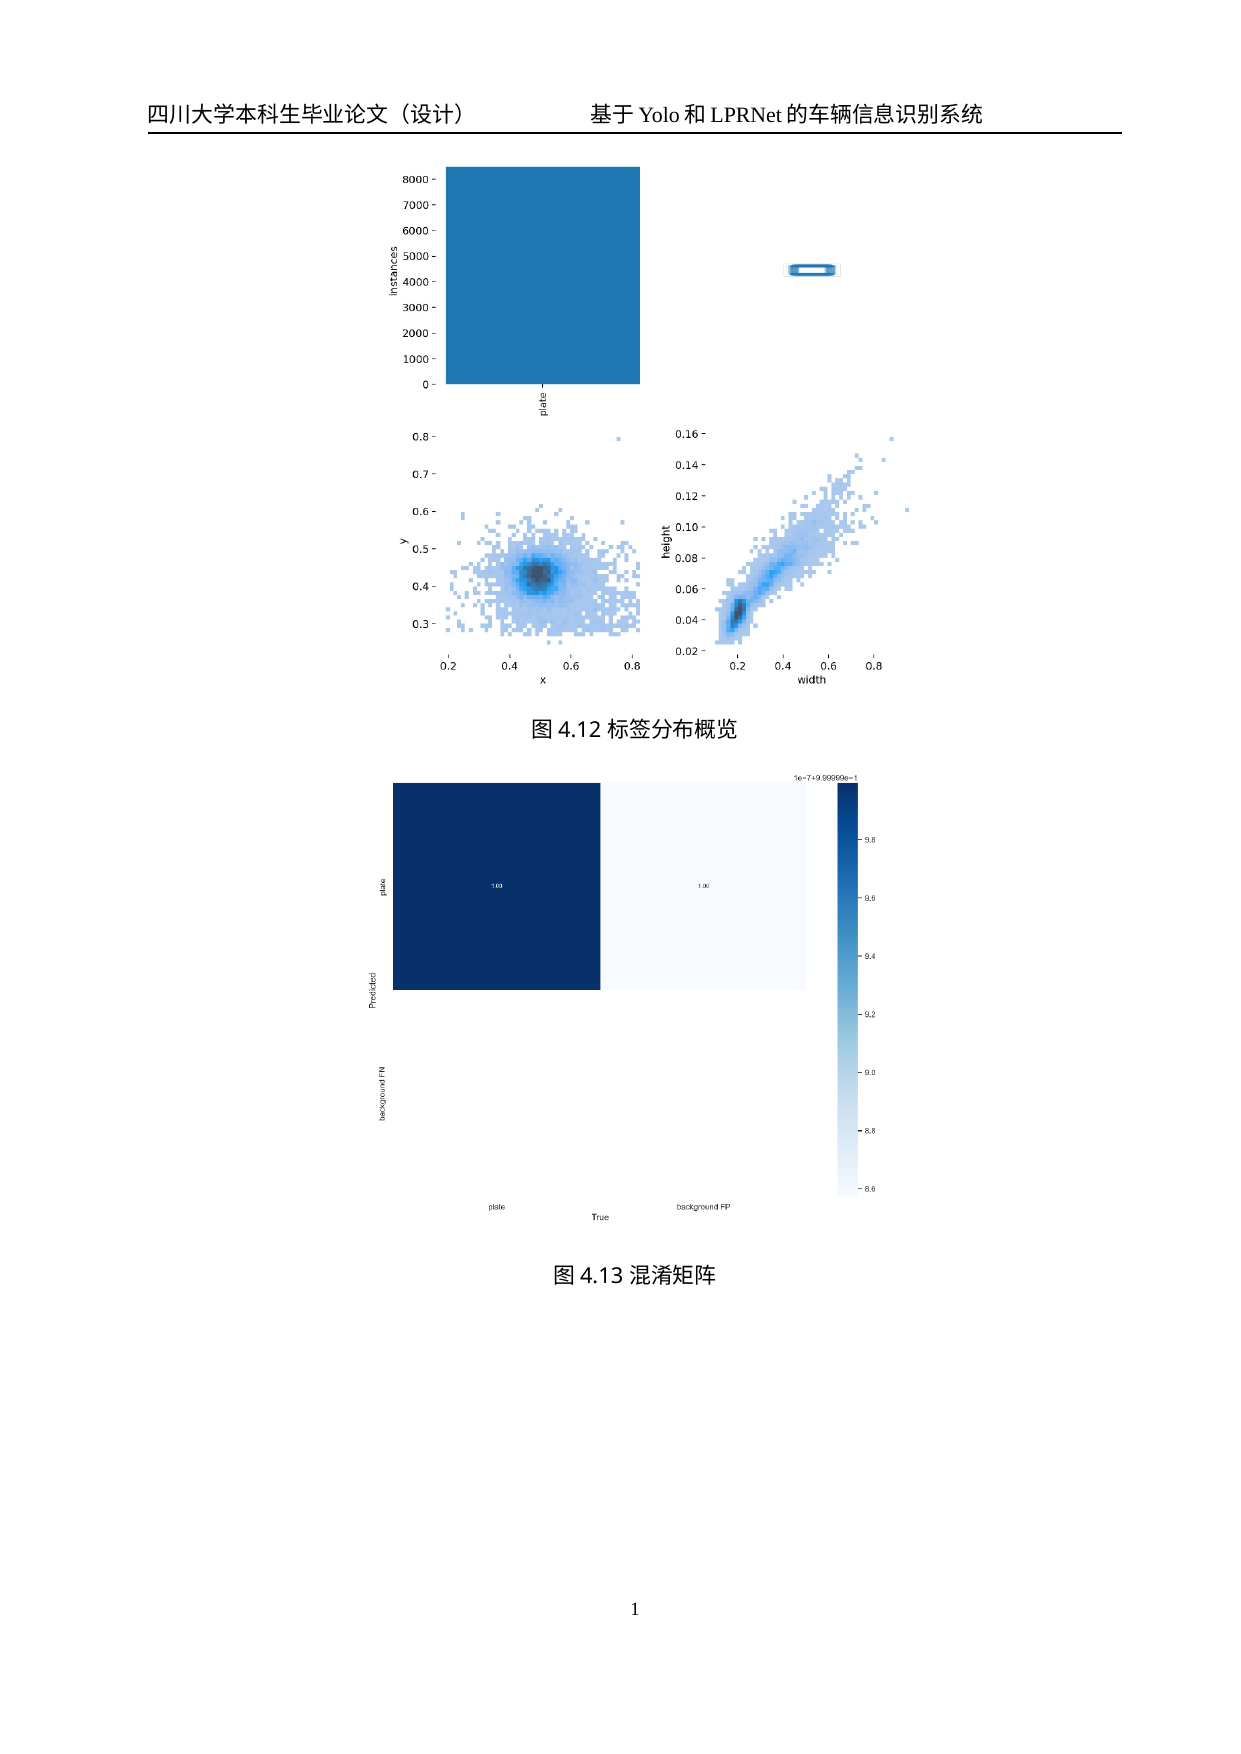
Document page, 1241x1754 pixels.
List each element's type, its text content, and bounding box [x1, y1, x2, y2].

picture [386, 152, 927, 692]
text 图4.12 标签分布概览 [148, 698, 1122, 759]
picture [344, 773, 926, 1223]
text 图4.13 混淆矩阵 [148, 1243, 1122, 1304]
